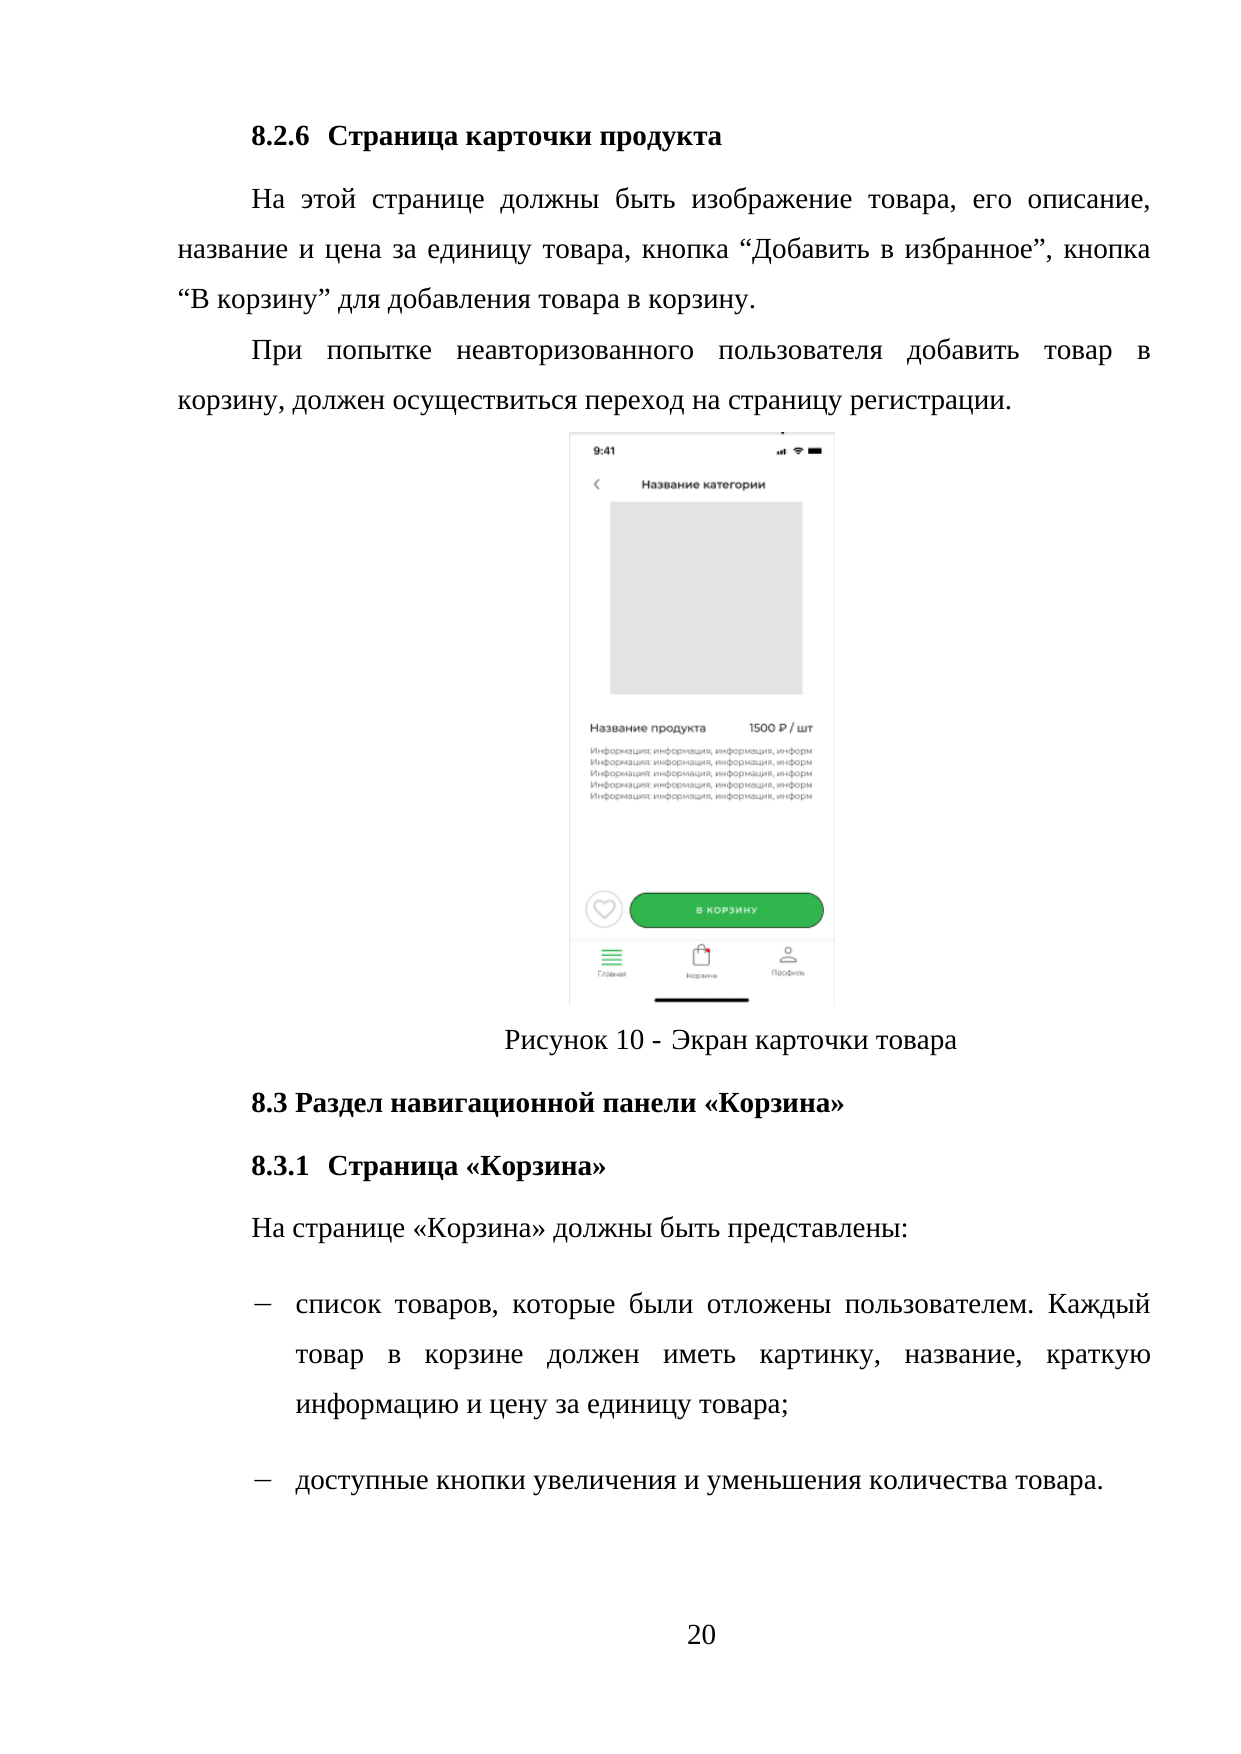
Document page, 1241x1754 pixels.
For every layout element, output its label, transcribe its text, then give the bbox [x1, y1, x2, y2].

text список товаров, которые были отложены пользователем. Каждый товар в корзине должен иметь картинку, название, краткую информацию и цену за единицу товара; [251, 1286, 1152, 1420]
text При попытке неавторизованного пользователя добавить товар в корзину, должен осуществиться переход на страницу регистрации. [177, 332, 1152, 416]
text Страница карточки продукта [251, 118, 1152, 152]
text доступные кнопки увеличения и уменьшения количества товара. [251, 1462, 1152, 1496]
text Экран карточки товара [310, 1022, 1152, 1056]
text Раздел навигационной панели «Корзина» [251, 1085, 1152, 1118]
text На этой странице должны быть изображение товара, его описание, название и цена за единицу товара, кнопка “Добавить в избранное”, кнопка “В корзину” для добавления товара в корзину. [177, 181, 1152, 315]
text Страница «Корзина» [251, 1148, 1152, 1181]
picture [569, 432, 835, 1006]
text На странице «Корзина» должны быть представлены: [177, 1211, 1152, 1244]
